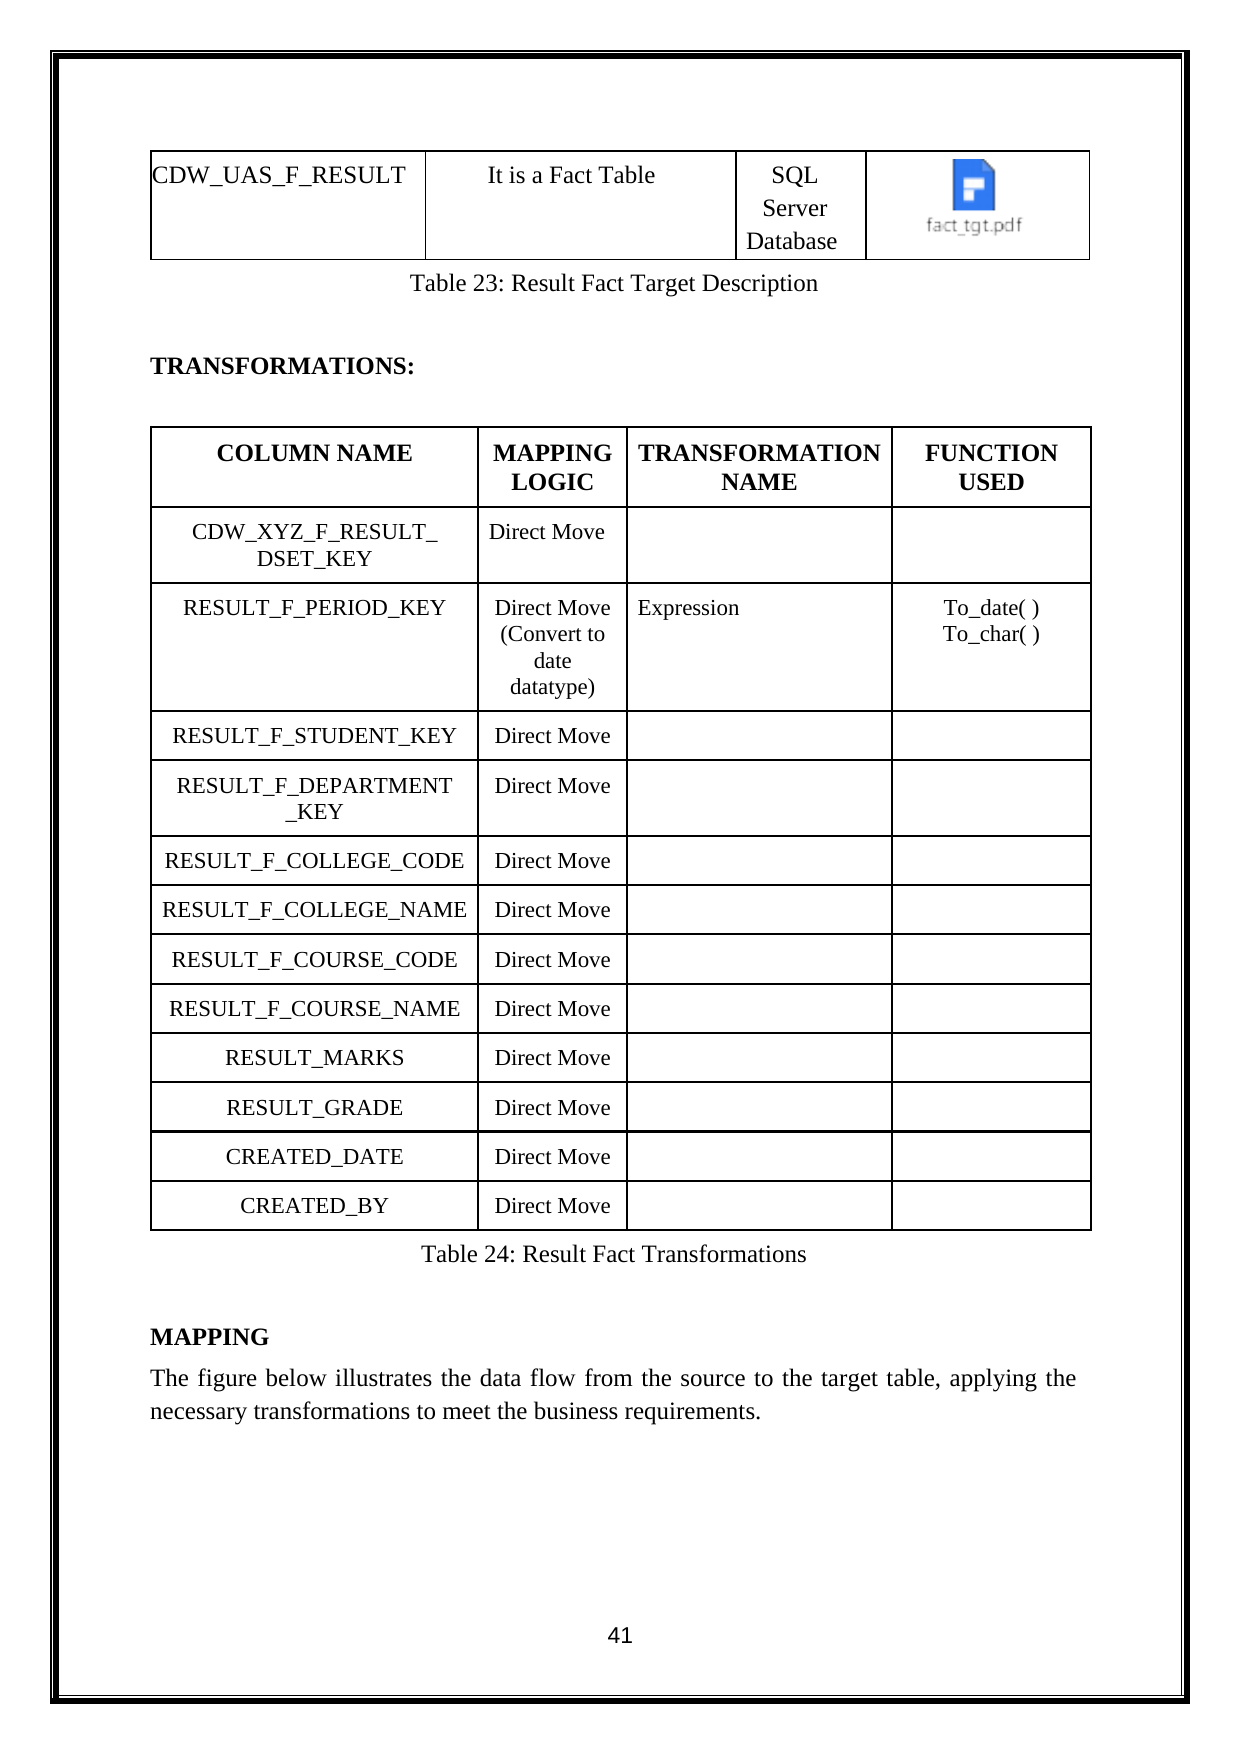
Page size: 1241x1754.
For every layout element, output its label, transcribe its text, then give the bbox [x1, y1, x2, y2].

table_cell RESULT_F_STUDENT_KEY [152, 712, 477, 759]
table_cell RESULT_F_COURSE_CODE [152, 935, 477, 983]
table_header TRANSFORMATION NAME [628, 428, 891, 506]
table_cell SQL Server Database [737, 152, 865, 258]
table_header FUNCTION USED [893, 428, 1090, 506]
text Table 23: Result Fact Target Description [150, 268, 1078, 297]
table_cell RESULT_F_PERIOD_KEY [152, 584, 477, 710]
table_cell [628, 1034, 891, 1081]
table_cell [628, 935, 891, 983]
table_cell Direct Move [479, 1133, 626, 1180]
table_cell RESULT_F_COLLEGE_CODE [152, 837, 477, 884]
table_cell Expression [628, 584, 891, 710]
table_cell Direct Move [479, 712, 626, 759]
text The figure below illustrates the data flow from the source to the target table, applying the necessary transformations to meet the business requirements. [150, 1363, 1078, 1425]
table_cell CREATED_BY [152, 1182, 477, 1229]
table_cell [628, 985, 891, 1032]
table_cell [628, 761, 891, 835]
table_cell It is a Fact Table [426, 152, 735, 258]
table_cell RESULT_MARKS [152, 1034, 477, 1081]
table_cell Direct Move [479, 886, 626, 933]
table_cell Direct Move [479, 837, 626, 884]
text MAPPING [150, 1322, 1078, 1351]
table_cell [628, 1083, 891, 1130]
table_cell Direct Move [479, 935, 626, 983]
table_cell [628, 1182, 891, 1229]
table_cell Direct Move (Convert to date datatype) [479, 584, 626, 710]
text TRANSFORMATIONS: [150, 351, 1078, 380]
table_cell Direct Move [479, 508, 626, 582]
table_cell [628, 508, 891, 582]
table_cell [893, 712, 1090, 759]
table_cell Direct Move [479, 1083, 626, 1130]
table_cell [893, 1182, 1090, 1229]
table_cell [893, 985, 1090, 1032]
table_cell [628, 886, 891, 933]
table_cell [893, 837, 1090, 884]
table_cell [893, 886, 1090, 933]
table_cell [893, 935, 1090, 983]
table_cell CDW_XYZ_F_RESULT_ DSET_KEY [152, 508, 477, 582]
table_cell Direct Move [479, 1182, 626, 1229]
table_cell RESULT_GRADE [152, 1083, 477, 1130]
table_cell [628, 837, 891, 884]
table_cell [893, 1034, 1090, 1081]
table_cell Direct Move [479, 985, 626, 1032]
table_cell RESULT_F_COLLEGE_NAME [152, 886, 477, 933]
table_cell [893, 508, 1090, 582]
table_cell RESULT_F_DEPARTMENT _KEY [152, 761, 477, 835]
table_header COLUMN NAME [152, 428, 477, 506]
table_header MAPPING LOGIC [479, 428, 626, 506]
table_cell Direct Move [479, 761, 626, 835]
table_cell [628, 712, 891, 759]
table_cell CREATED_DATE [152, 1133, 477, 1180]
table_cell [893, 1083, 1090, 1130]
text Table 24: Result Fact Transformations [150, 1239, 1078, 1268]
table_cell [893, 761, 1090, 835]
table_cell [628, 1133, 891, 1180]
table_cell Direct Move [479, 1034, 626, 1081]
table_cell [867, 152, 1089, 258]
table_cell RESULT_F_COURSE_NAME [152, 985, 477, 1032]
table_cell [893, 1133, 1090, 1180]
table_cell To_date( ) To_char( ) [893, 584, 1090, 710]
table_cell CDW_UAS_F_RESULT [152, 152, 425, 258]
